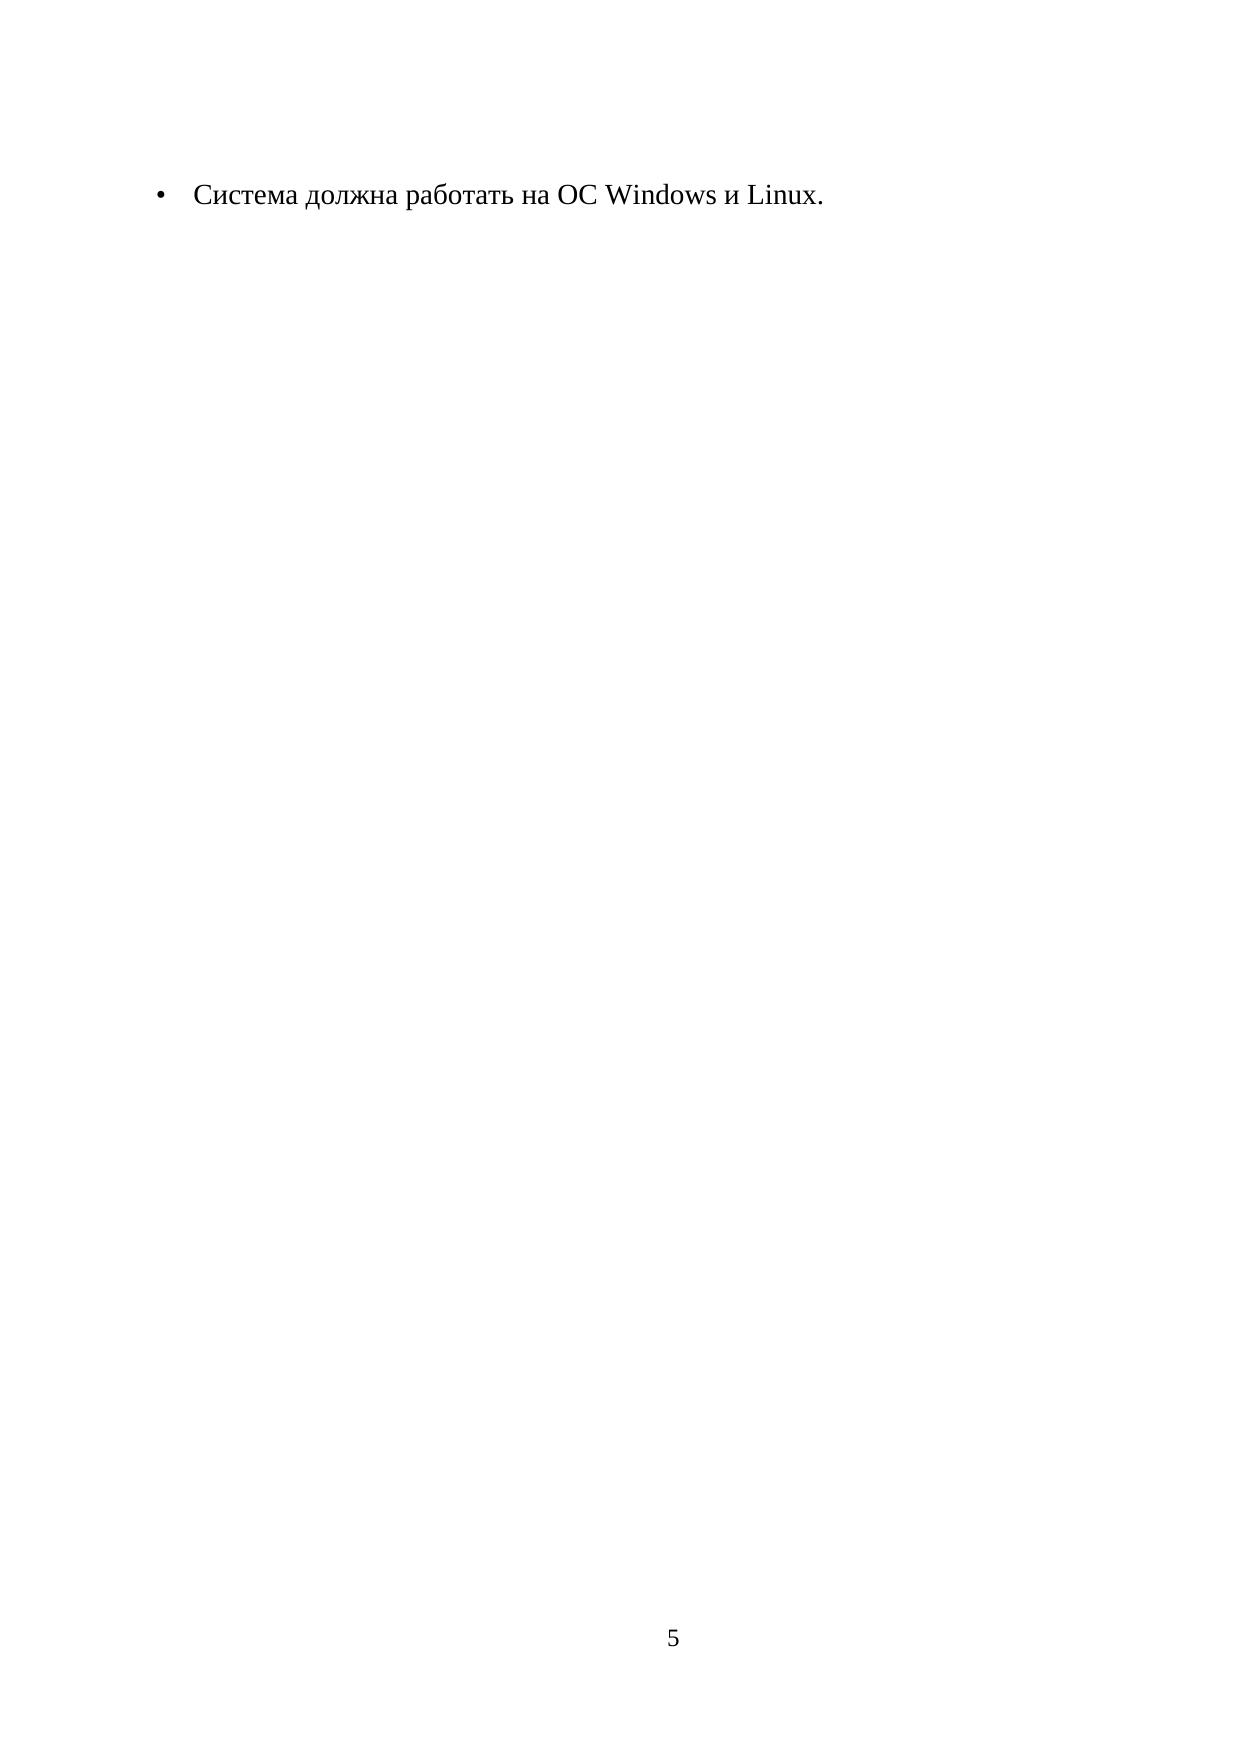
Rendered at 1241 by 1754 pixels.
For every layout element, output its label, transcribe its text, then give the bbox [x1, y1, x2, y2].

list Система должна работать на ОС Windows и Linux. [156, 177, 1181, 211]
